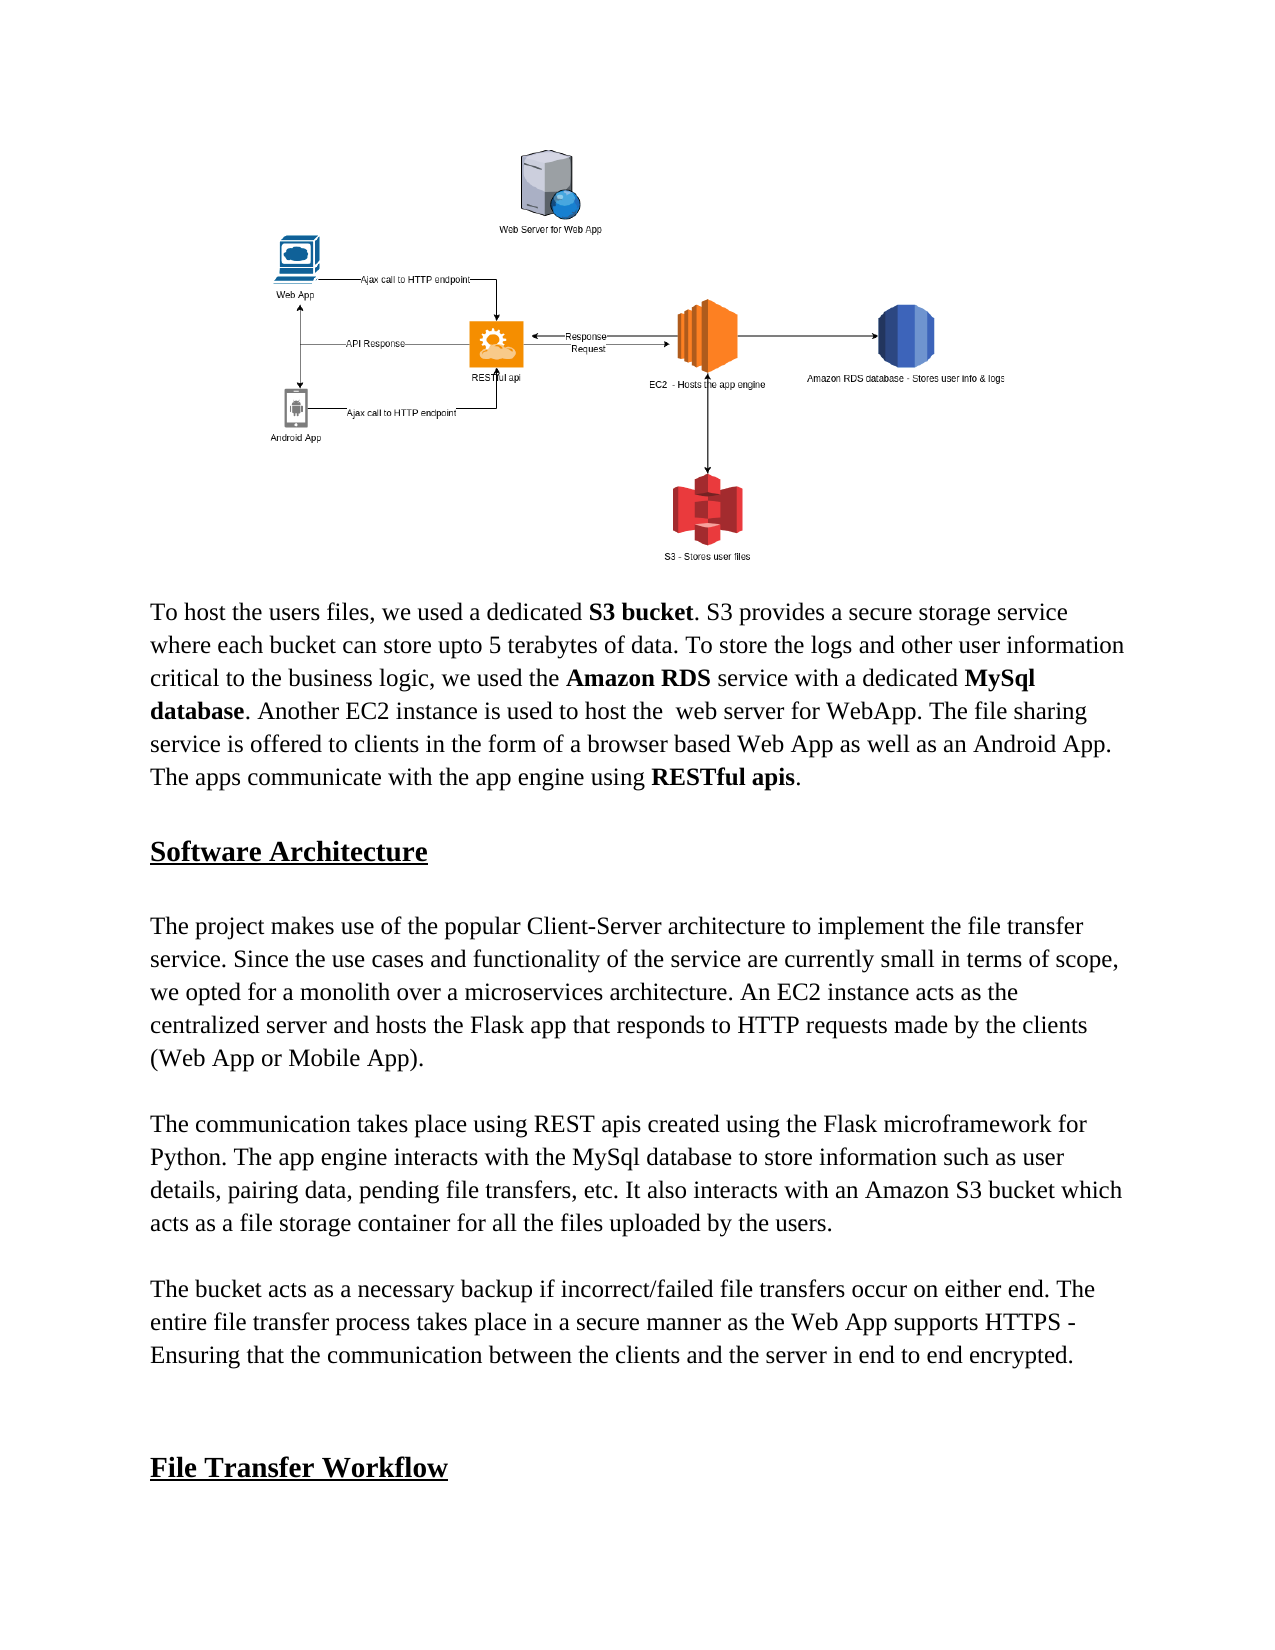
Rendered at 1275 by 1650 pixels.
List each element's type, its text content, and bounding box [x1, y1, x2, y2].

text The bucket acts as a necessary backup if incorrect/failed file transfers occur on either end. The entire file transfer process takes place in a secure manner as the Web App supports HTTPS - Ensuring that the communication between the clients and the server in end to end encrypted. [150, 1274, 1125, 1369]
text Software Architecture [150, 834, 1125, 867]
text File Transfer Workflow [150, 1450, 1125, 1484]
text To host the users files, we used a dedicated S3 bucket. S3 provides a secure storage service where each bucket can store upto 5 terabytes of data. To store the logs and other user information critical to the business logic, we used the Amazon RDS service with a dedicated MySql database. Another EC2 instance is used to host the web server for WebApp. The file sharing service is offered to clients in the form of a browser based Web App as well as an Android App. The apps communicate with the app engine using RESTful apis. [150, 597, 1125, 791]
picture [270, 150, 1005, 561]
text The project makes use of the popular Client-Server architecture to implement the file transfer service. Since the use cases and functionality of the service are currently small in terms of scope, we opted for a monolith over a microservices architecture. An EC2 instance acts as the centralized server and hosts the Flask app that responds to HTTP requests made by the clients (Web App or Mobile App). [150, 911, 1125, 1072]
text The communication takes place using REST apis created using the Flask microframework for Python. The app engine interacts with the MySql database to store information such as user details, pairing data, pending file transfers, etc. It also interacts with an Amazon S3 bucket which acts as a file storage container for all the files uploaded by the users. [150, 1109, 1125, 1237]
